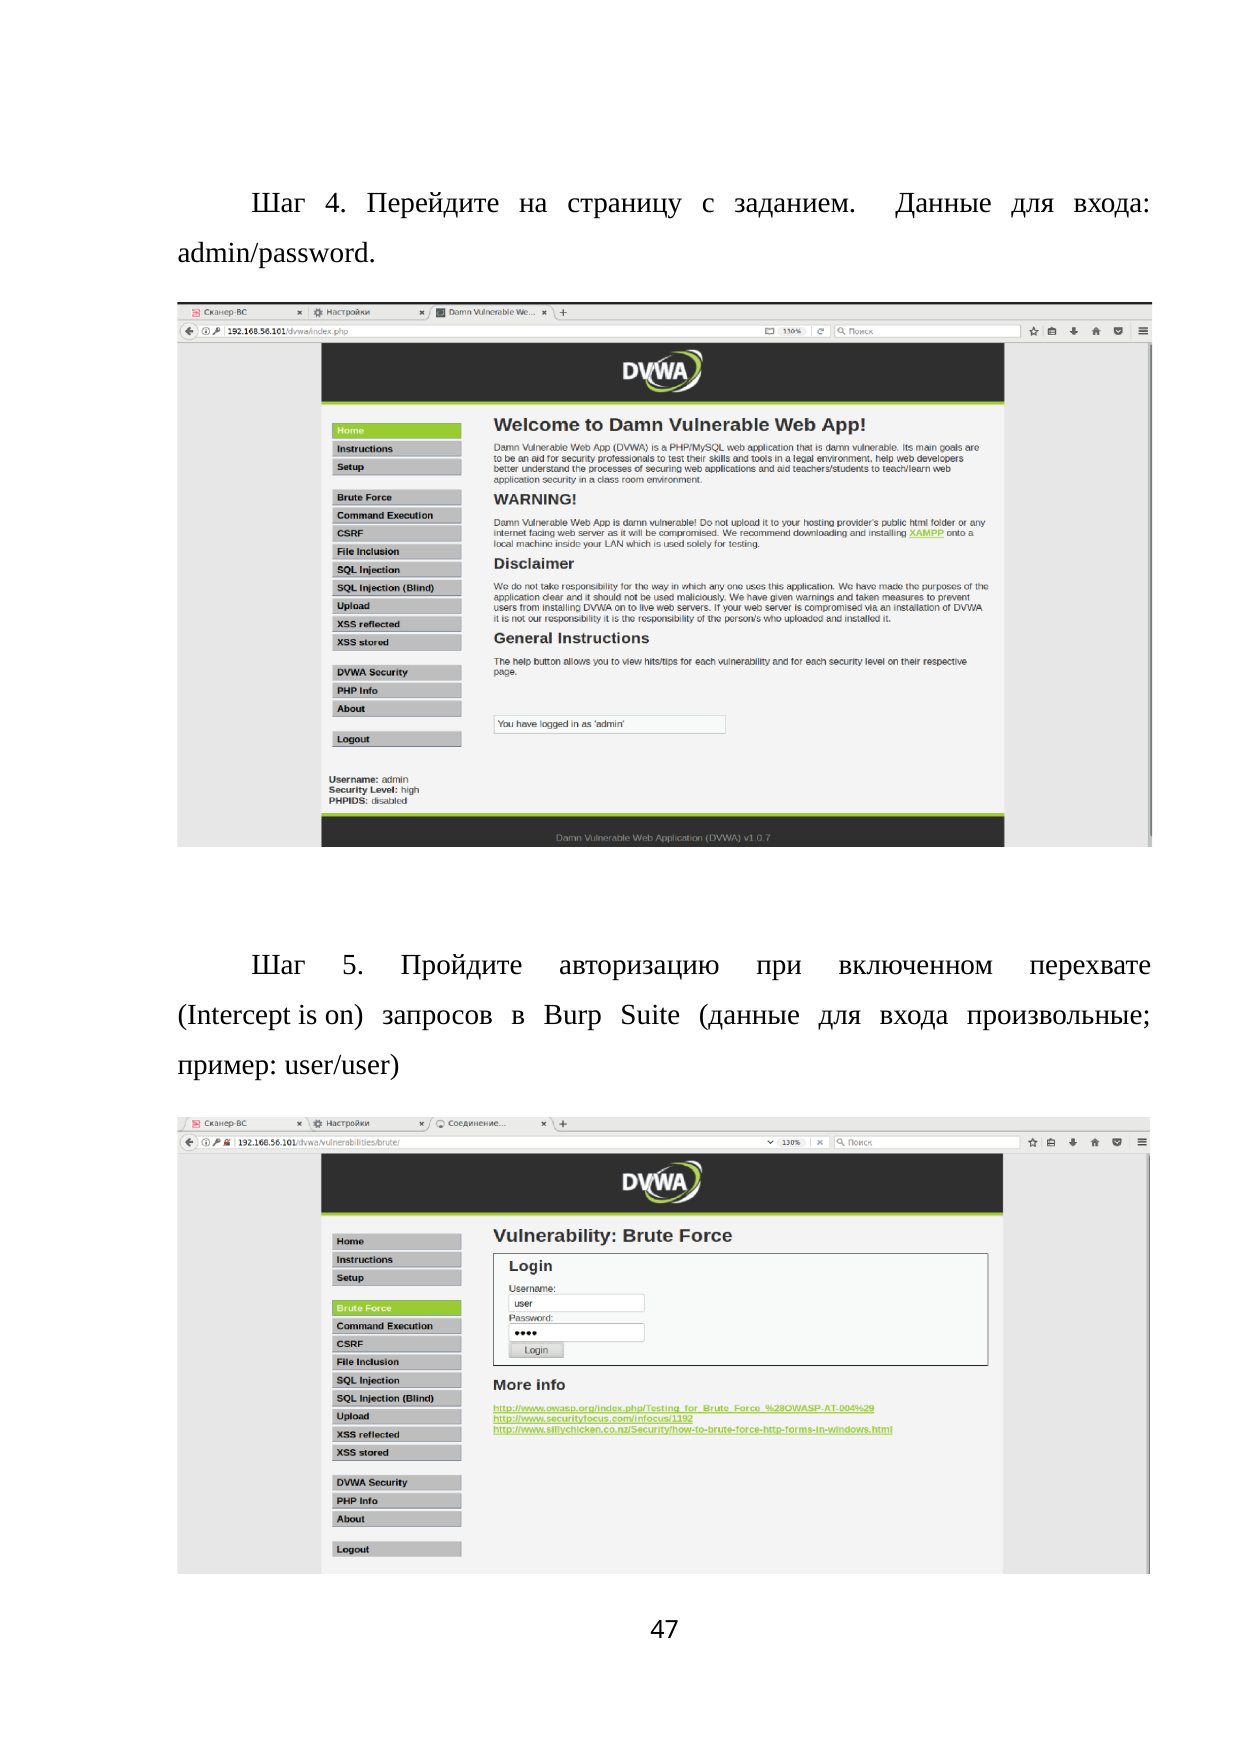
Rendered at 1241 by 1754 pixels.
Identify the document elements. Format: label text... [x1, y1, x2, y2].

picture [177, 302, 1153, 847]
text Шаг 4. Перейдите на страницу с заданием. Данные для входа: admin/password. [177, 185, 1152, 269]
text Шаг 5. Пройдите авторизацию при включенном перехвате (Intercept is on) запросов в Burp Suite (данные для входа произвольные; пример: user/user) [177, 947, 1152, 1081]
picture [177, 1117, 1150, 1574]
